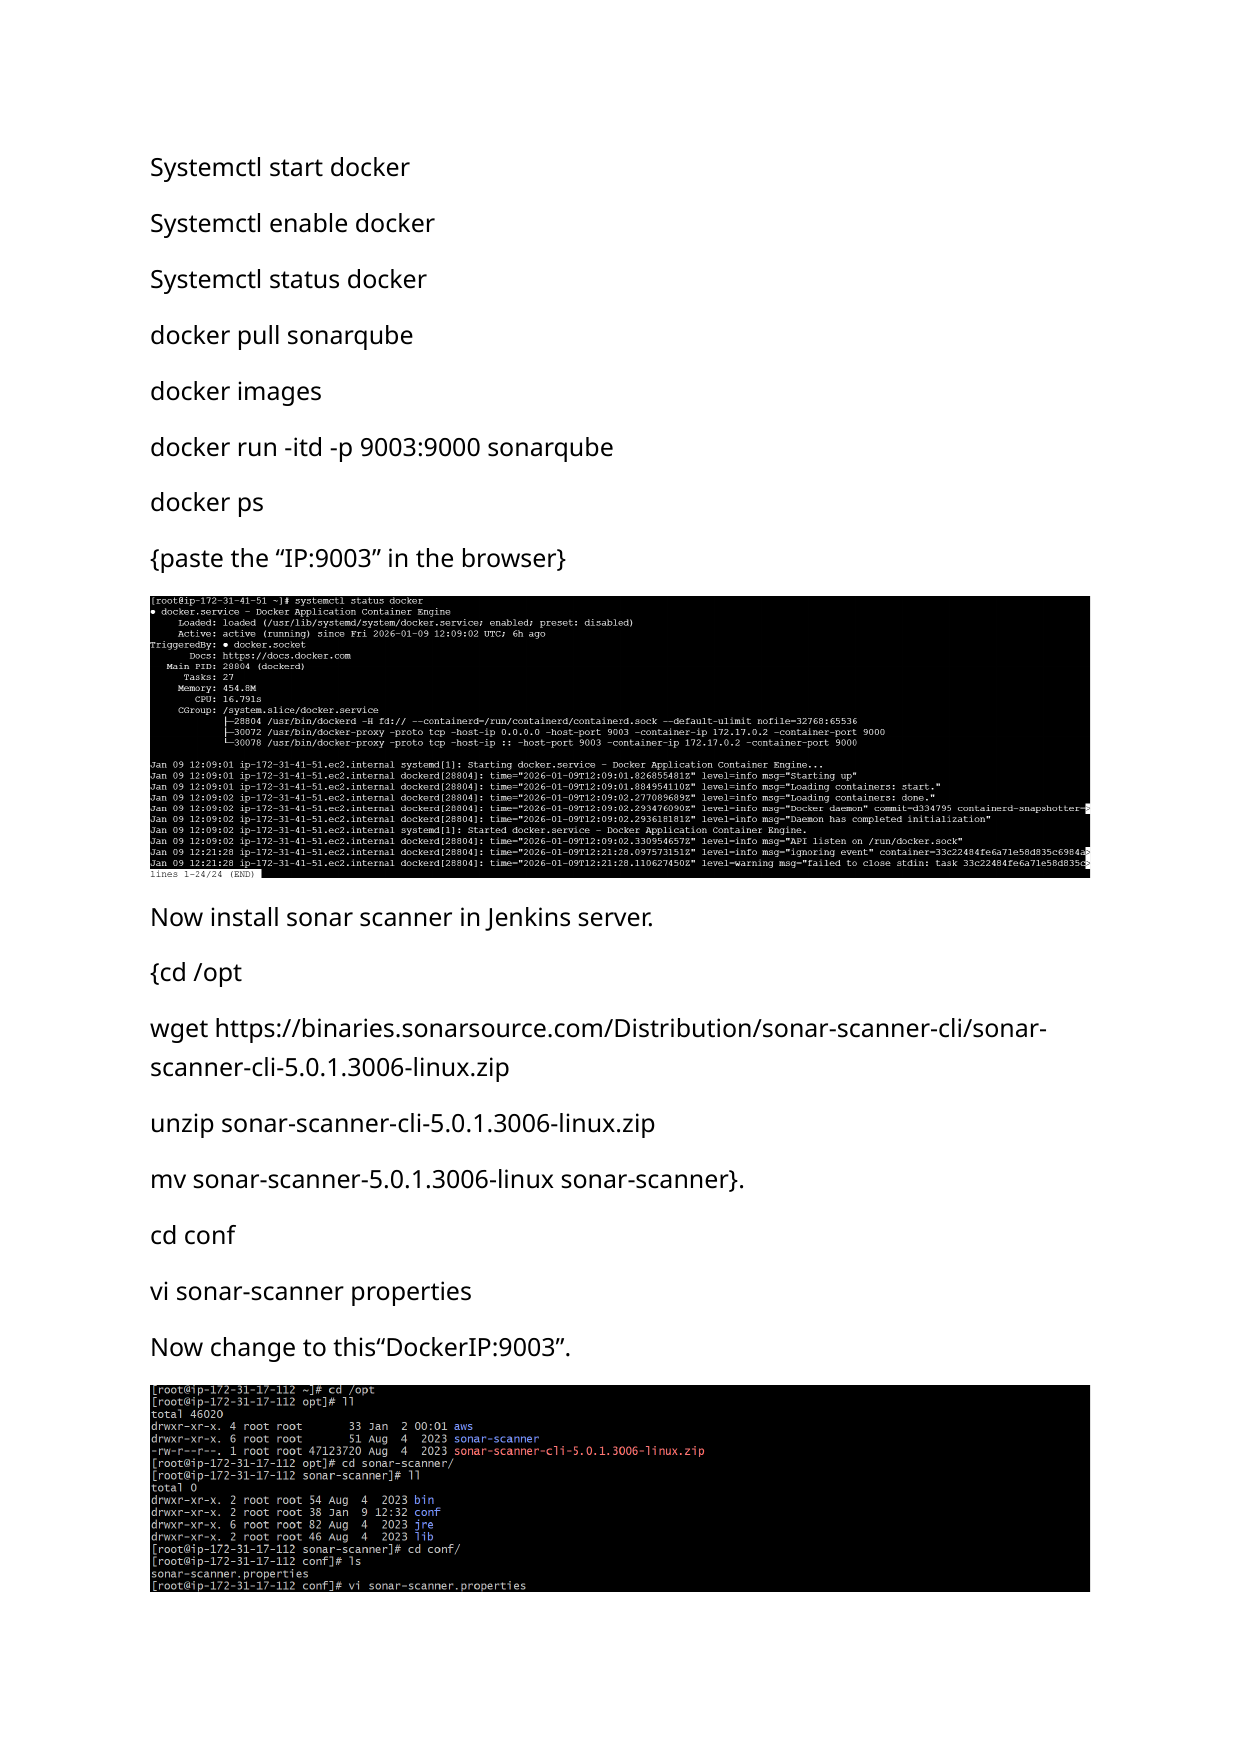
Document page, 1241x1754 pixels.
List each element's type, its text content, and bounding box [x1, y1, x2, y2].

text docker ps [150, 597, 1090, 631]
text Systemctl status docker [150, 373, 1090, 407]
text unzip sonar-scanner-cli-5.0.1.3006-linux.zip [150, 1217, 1090, 1252]
text {paste the “IP:9003” in the browser} [150, 652, 1090, 687]
text mv sonar-scanner-5.0.1.3006-linux sonar-scanner}. [150, 1273, 1090, 1307]
text Systemctl enable docker [150, 317, 1090, 352]
picture [150, 708, 1091, 989]
text docker images [150, 485, 1090, 519]
text docker run -itd -p 9003:9000 sonarqube [150, 541, 1090, 575]
text wget https://binaries.sonarsource.com/Distribution/sonar-scanner-cli/sonar-scanner-cli-5.0.1.3006-linux.zip [150, 1122, 1090, 1196]
text docker pull sonarqube [150, 429, 1090, 463]
text {cd /opt [150, 1067, 1090, 1101]
text Now change to this“DockerIP:9003”. [150, 1441, 1090, 1475]
text Yum install docker -y [150, 206, 1090, 240]
text Now install sonar scanner in Jenkins server. [150, 1011, 1090, 1045]
text vi sonar-scanner properties [150, 1385, 1090, 1419]
text Systemctl start docker [150, 262, 1090, 296]
text cd conf [150, 1329, 1090, 1363]
